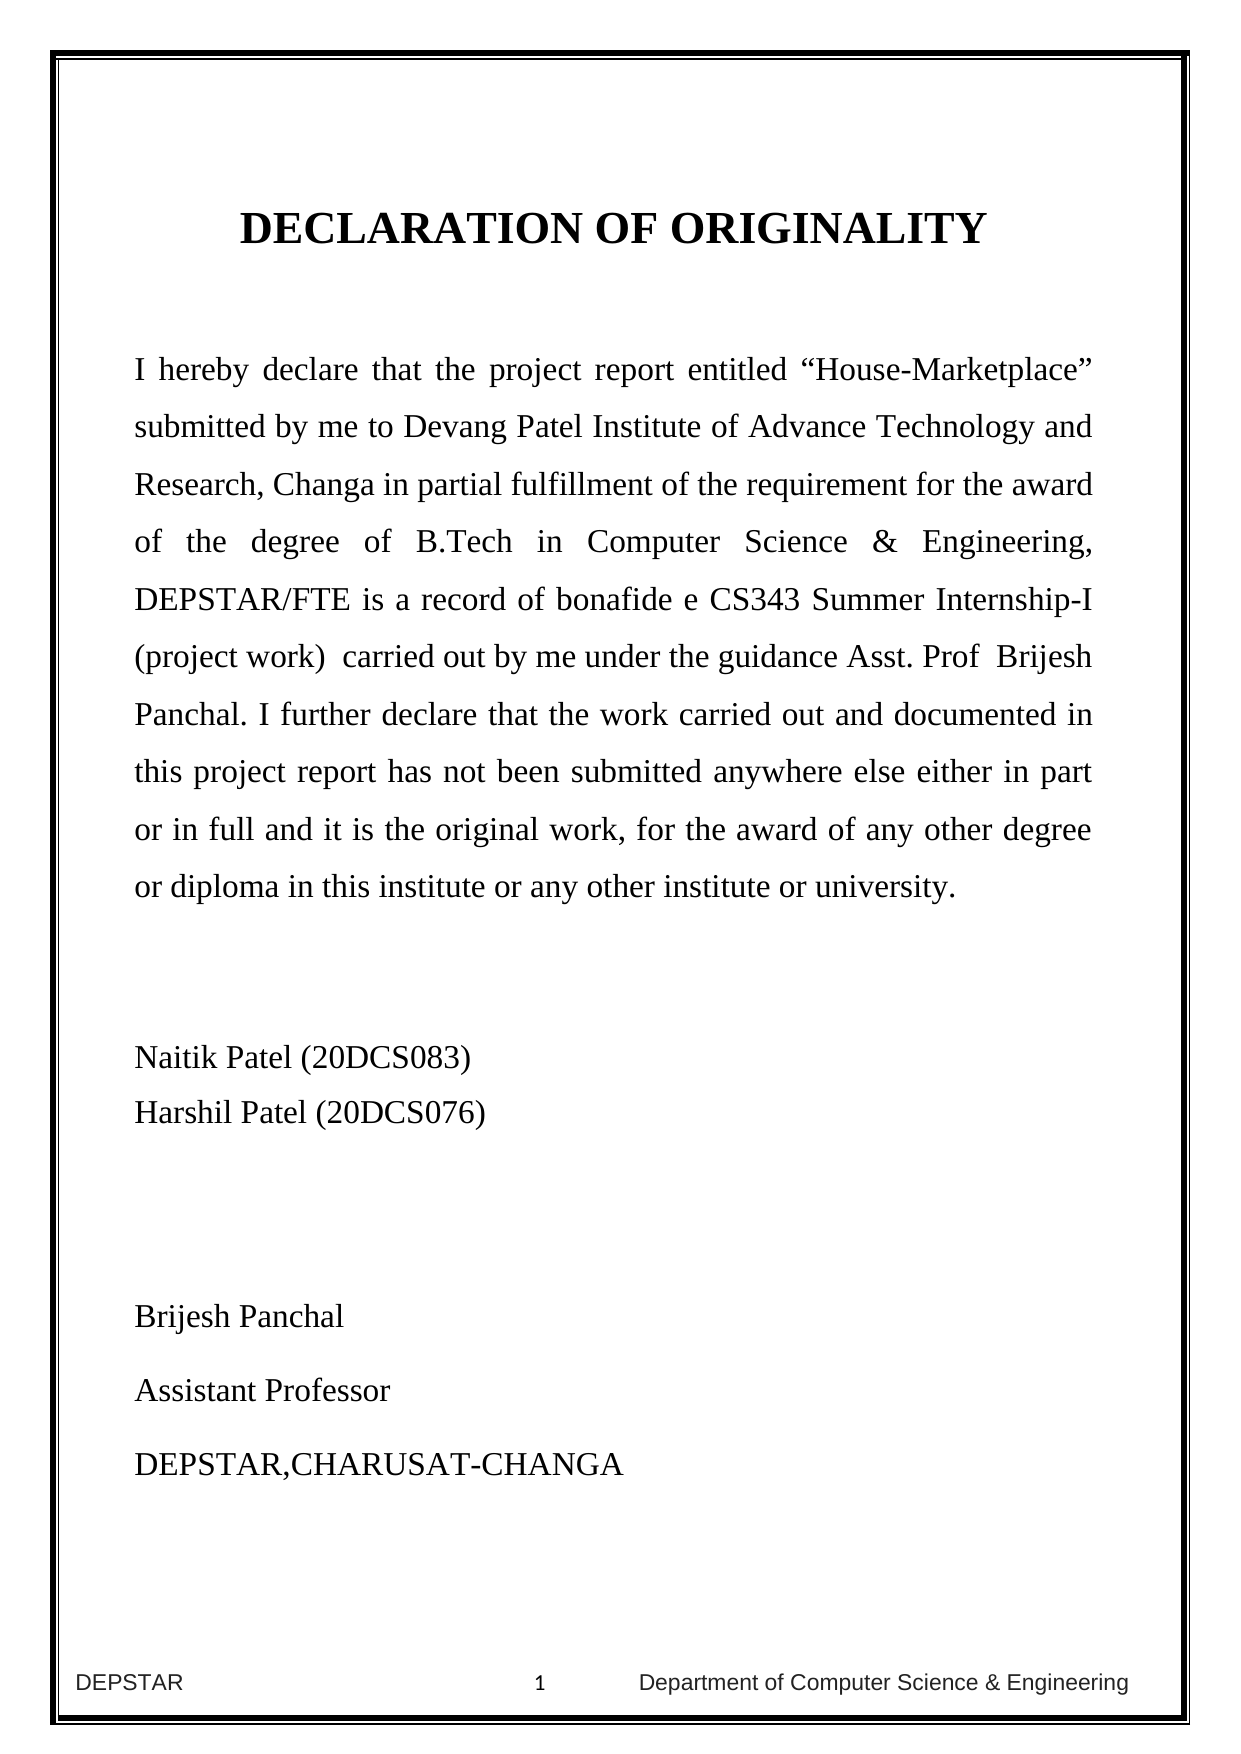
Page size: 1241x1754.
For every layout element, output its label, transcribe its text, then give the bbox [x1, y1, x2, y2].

text I hereby declare that the project report entitled “House-Marketplace” submitted by me to Devang Patel Institute of Advance Technology and Research, Changa in partial fulfillment of the requirement for the award of the degree of B.Tech in Computer Science & Engineering, DEPSTAR/FTE is a record of bonafide e CS343 Summer Internship-I (project work) carried out by me under the guidance Asst. Prof Brijesh Panchal. I further declare that the work carried out and documented in this project report has not been submitted anywhere else either in part or in full and it is the original work, for the award of any other degree or diploma in this institute or any other institute or university. [134, 349, 1094, 905]
text DEPSTAR,CHARUSAT-CHANGA [134, 1444, 1165, 1483]
text Harshil Patel (20DCS076) [134, 1093, 1165, 1131]
text Assistant Professor [134, 1370, 1165, 1408]
text Brijesh Panchal [134, 1296, 1165, 1334]
text Naitik Patel (20DCS083) [134, 1038, 1165, 1076]
text DECLARATION OF ORIGINALITY [134, 201, 1094, 253]
